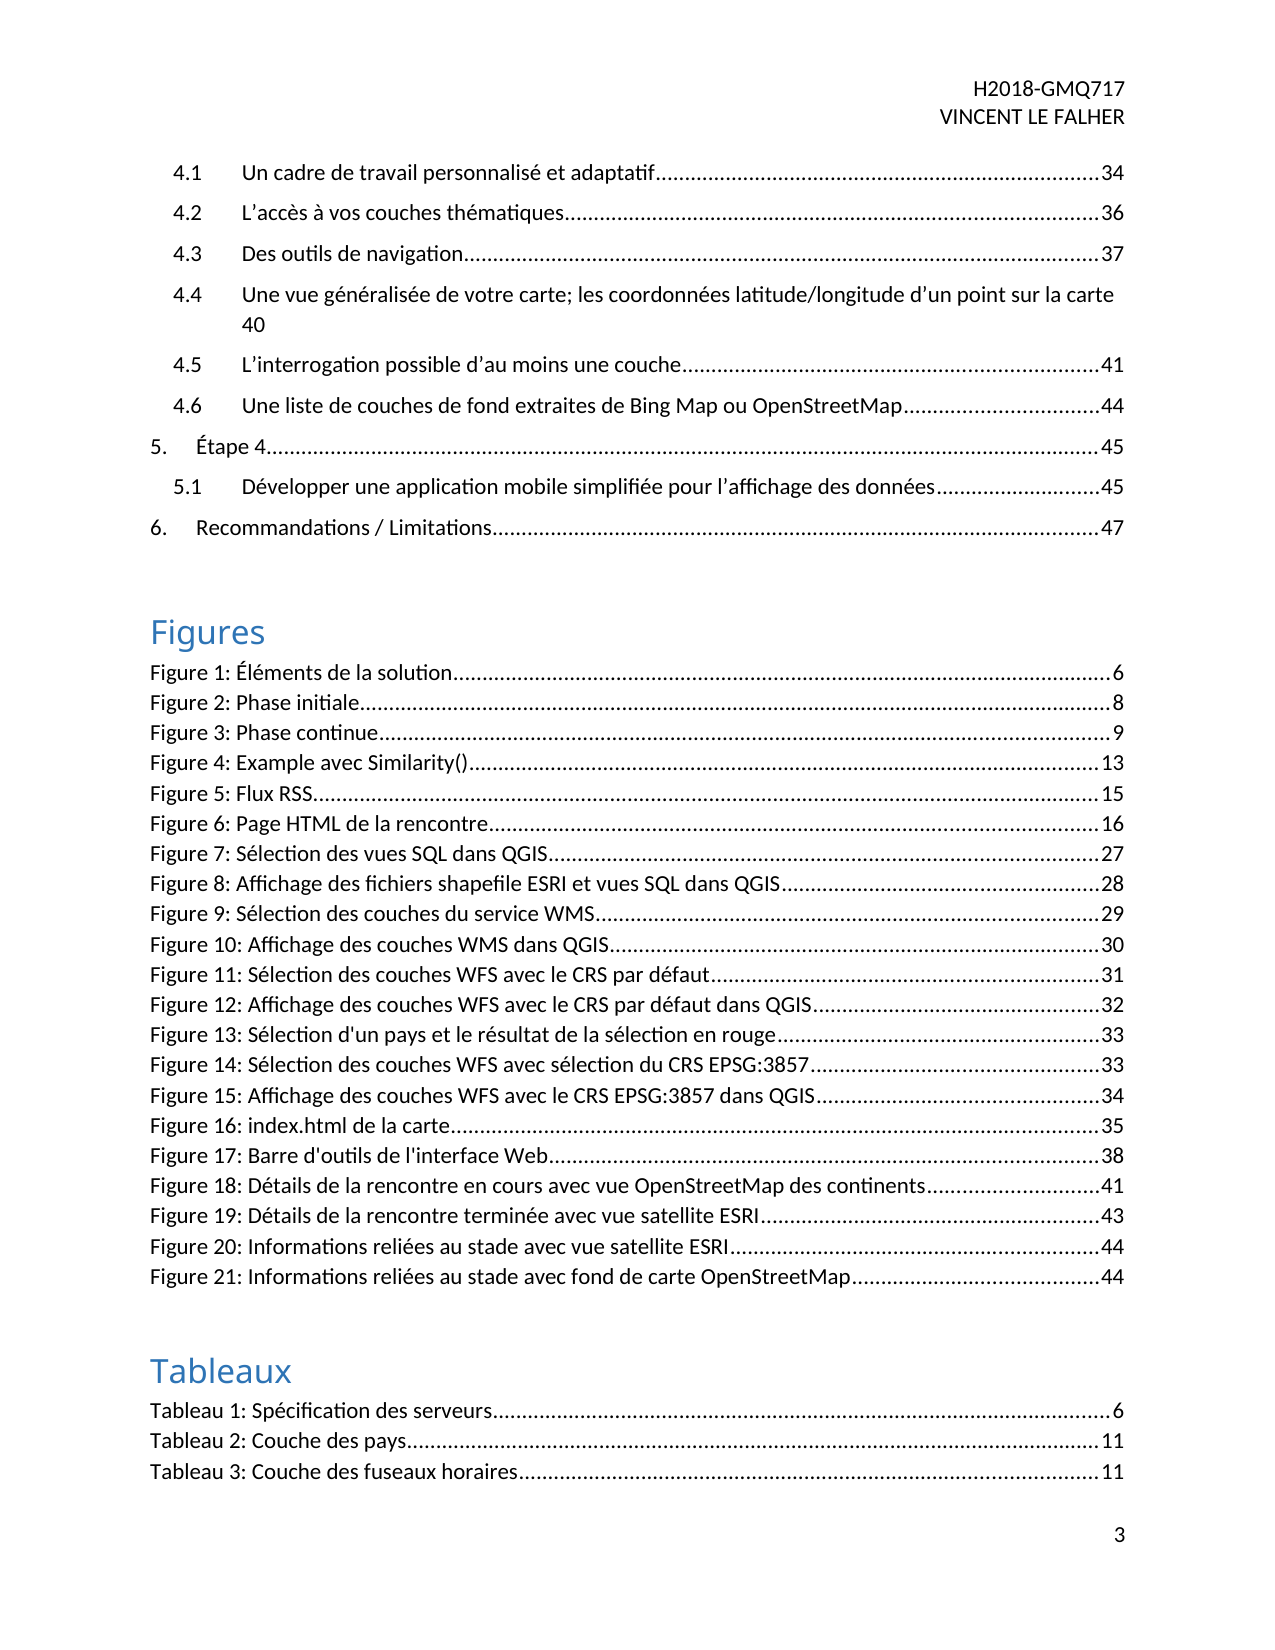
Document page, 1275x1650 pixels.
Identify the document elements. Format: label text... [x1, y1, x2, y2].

text Figure 20: Informations reliées au stade avec vue satellite ESRI 44 [150, 1232, 1125, 1260]
text Figure 15: Affichage des couches WFS avec le CRS EPSG:3857 dans QGIS 34 [150, 1081, 1125, 1109]
text Figure 6: Page HTML de la rencontre 16 [150, 809, 1125, 837]
text Figure 12: Affichage des couches WFS avec le CRS par défaut dans QGIS 32 [150, 990, 1125, 1018]
text Figure 2: Phase initiale 8 [150, 688, 1125, 716]
text Figure 17: Barre d'outils de l'interface Web 38 [150, 1141, 1125, 1169]
text Figure 14: Sélection des couches WFS avec sélection du CRS EPSG:3857 33 [150, 1051, 1125, 1078]
text Figure 3: Phase continue 9 [150, 718, 1125, 746]
subtitle Figures [150, 609, 1125, 654]
text Figure 16: index.html de la carte 35 [150, 1111, 1125, 1139]
text Figure 11: Sélection des couches WFS avec le CRS par défaut 31 [150, 960, 1125, 988]
text Figure 7: Sélection des vues SQL dans QGIS 27 [150, 839, 1125, 867]
text Figure 13: Sélection d'un pays et le résultat de la sélection en rouge 33 [150, 1020, 1125, 1048]
text Figure 10: Affichage des couches WMS dans QGIS 30 [150, 930, 1125, 958]
text Tableau 2: Couche des pays 11 [150, 1427, 1125, 1454]
text Figure 9: Sélection des couches du service WMS 29 [150, 899, 1125, 927]
text Tableau 1: Spécification des serveurs 6 [150, 1396, 1125, 1424]
text Figure 19: Détails de la rencontre terminée avec vue satellite ESRI 43 [150, 1202, 1125, 1229]
subtitle Tableaux [150, 1347, 1125, 1393]
text Figure 1: Éléments de la solution 6 [150, 658, 1125, 686]
text Figure 4: Example avec Similarity() 13 [150, 748, 1125, 776]
text Figure 21: Informations reliées au stade avec fond de carte OpenStreetMap 44 [150, 1262, 1125, 1290]
text Tableau 3: Couche des fuseaux horaires 11 [150, 1457, 1125, 1485]
text Figure 8: Affichage des fichiers shapefile ESRI et vues SQL dans QGIS 28 [150, 869, 1125, 897]
text Figure 18: Détails de la rencontre en cours avec vue OpenStreetMap des continents 41 [150, 1171, 1125, 1199]
text Figure 5: Flux RSS 15 [150, 779, 1125, 807]
